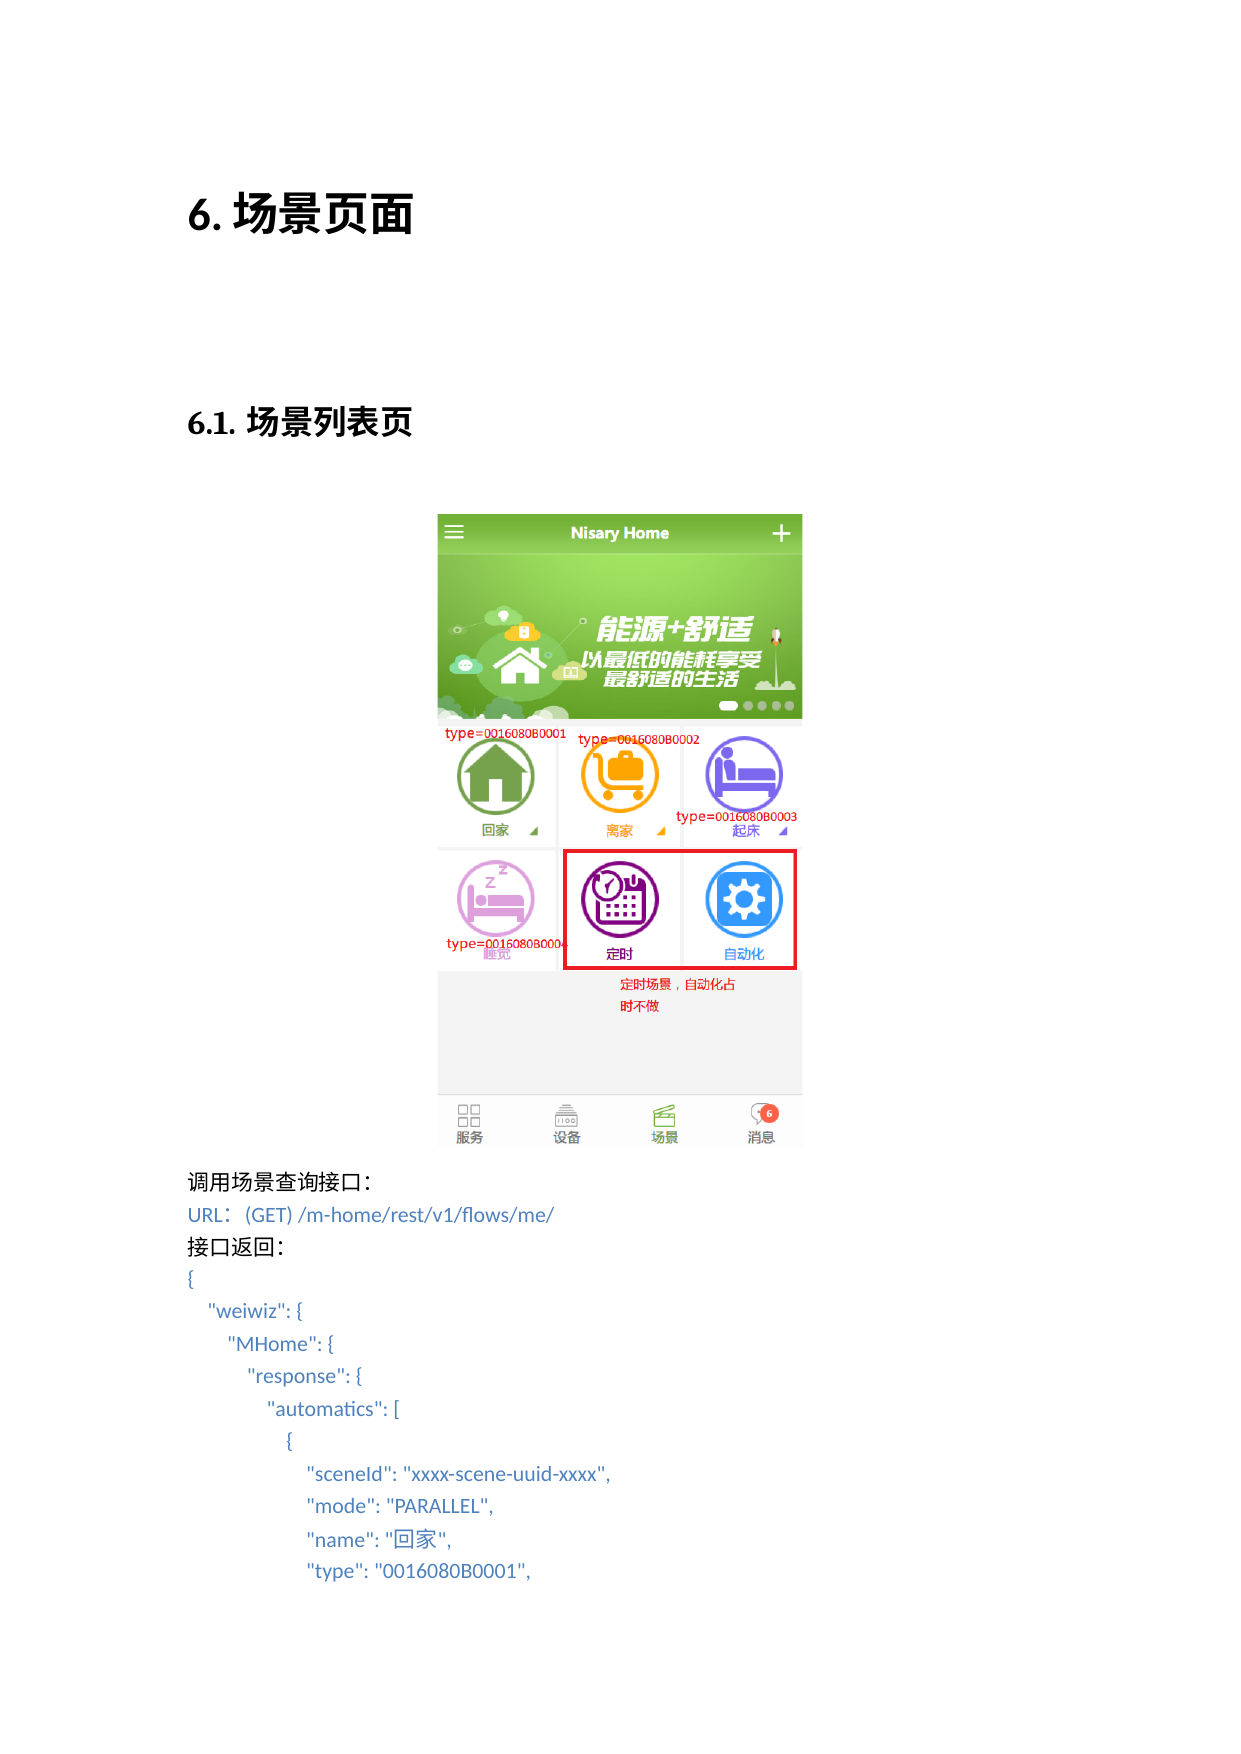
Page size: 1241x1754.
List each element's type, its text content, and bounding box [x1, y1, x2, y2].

text "sceneId": "xxxx-scene-uuid-xxxx", [187, 1457, 1053, 1489]
text { [187, 1262, 1053, 1294]
subtitle 场景列表页 [187, 387, 1053, 452]
text "response": { [187, 1359, 1053, 1392]
text { [187, 1424, 1053, 1457]
text URL：(GET) /m-home/rest/v1/flows/me/ [187, 1197, 1053, 1229]
text "type": "0016080B0001", [187, 1554, 1053, 1587]
text "automatics": [ [187, 1392, 1053, 1424]
text 接口返回： [187, 1229, 1053, 1262]
text "mode": "PARALLEL", [187, 1489, 1053, 1522]
text "weiwiz": { [187, 1294, 1053, 1327]
text "MHome": { [187, 1327, 1053, 1359]
text "name": "回家", [187, 1522, 1053, 1554]
subtitle 场景页面 [187, 162, 1053, 259]
picture [437, 514, 803, 1147]
text 调用场景查询接口： [187, 1164, 1053, 1197]
